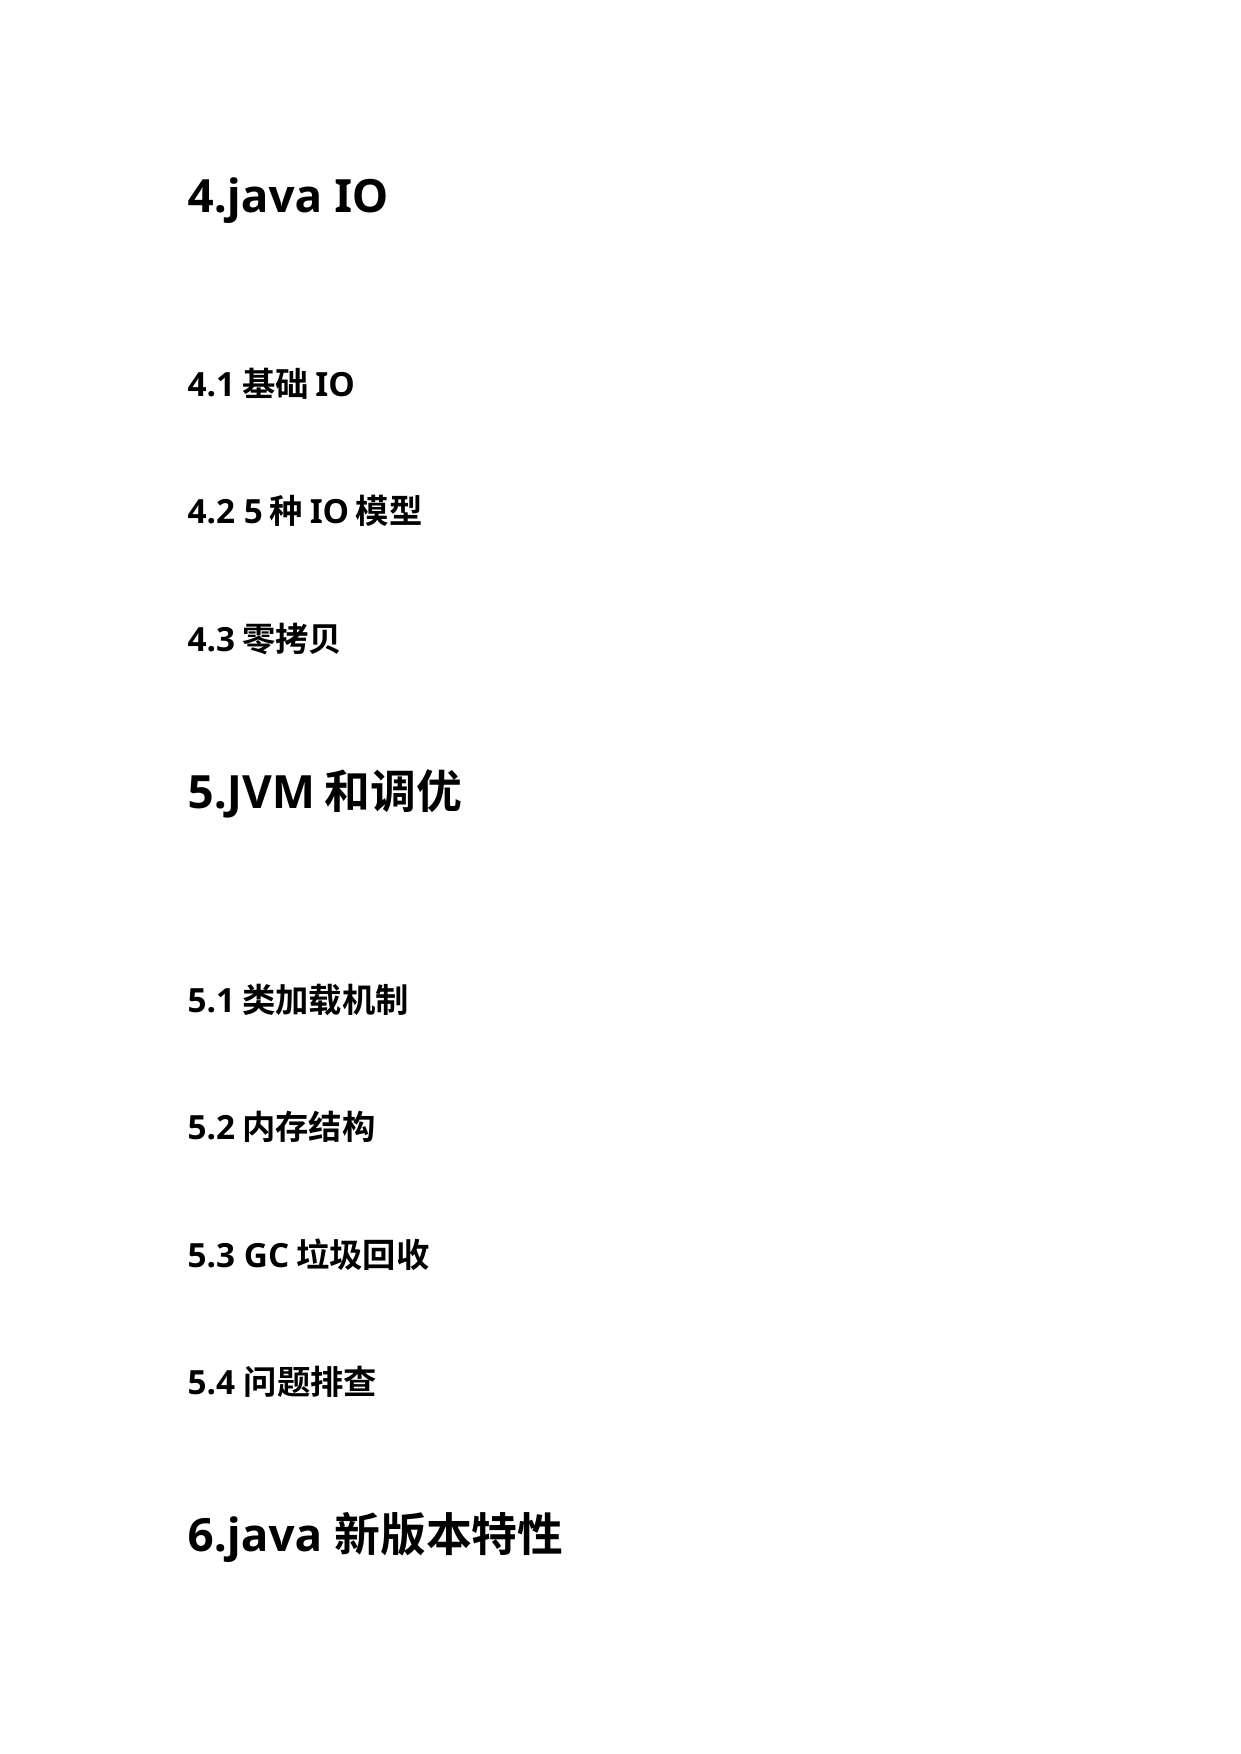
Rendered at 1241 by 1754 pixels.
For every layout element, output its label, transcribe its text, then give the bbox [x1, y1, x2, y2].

subtitle 4.java IO [187, 162, 1053, 227]
subtitle 5.JVM和调优 [187, 740, 1053, 837]
subtitle 4.2 5种IO模型 [187, 477, 1053, 542]
subtitle 5.4 问题排查 [187, 1348, 1053, 1413]
subtitle 6.java 新版本特性 [187, 1483, 1053, 1581]
subtitle 4.3零拷贝 [187, 604, 1053, 669]
subtitle 4.1基础IO [187, 349, 1053, 414]
subtitle 5.2内存结构 [187, 1093, 1053, 1158]
subtitle 5.1类加载机制 [187, 965, 1053, 1030]
subtitle 5.3 GC垃圾回收 [187, 1220, 1053, 1285]
